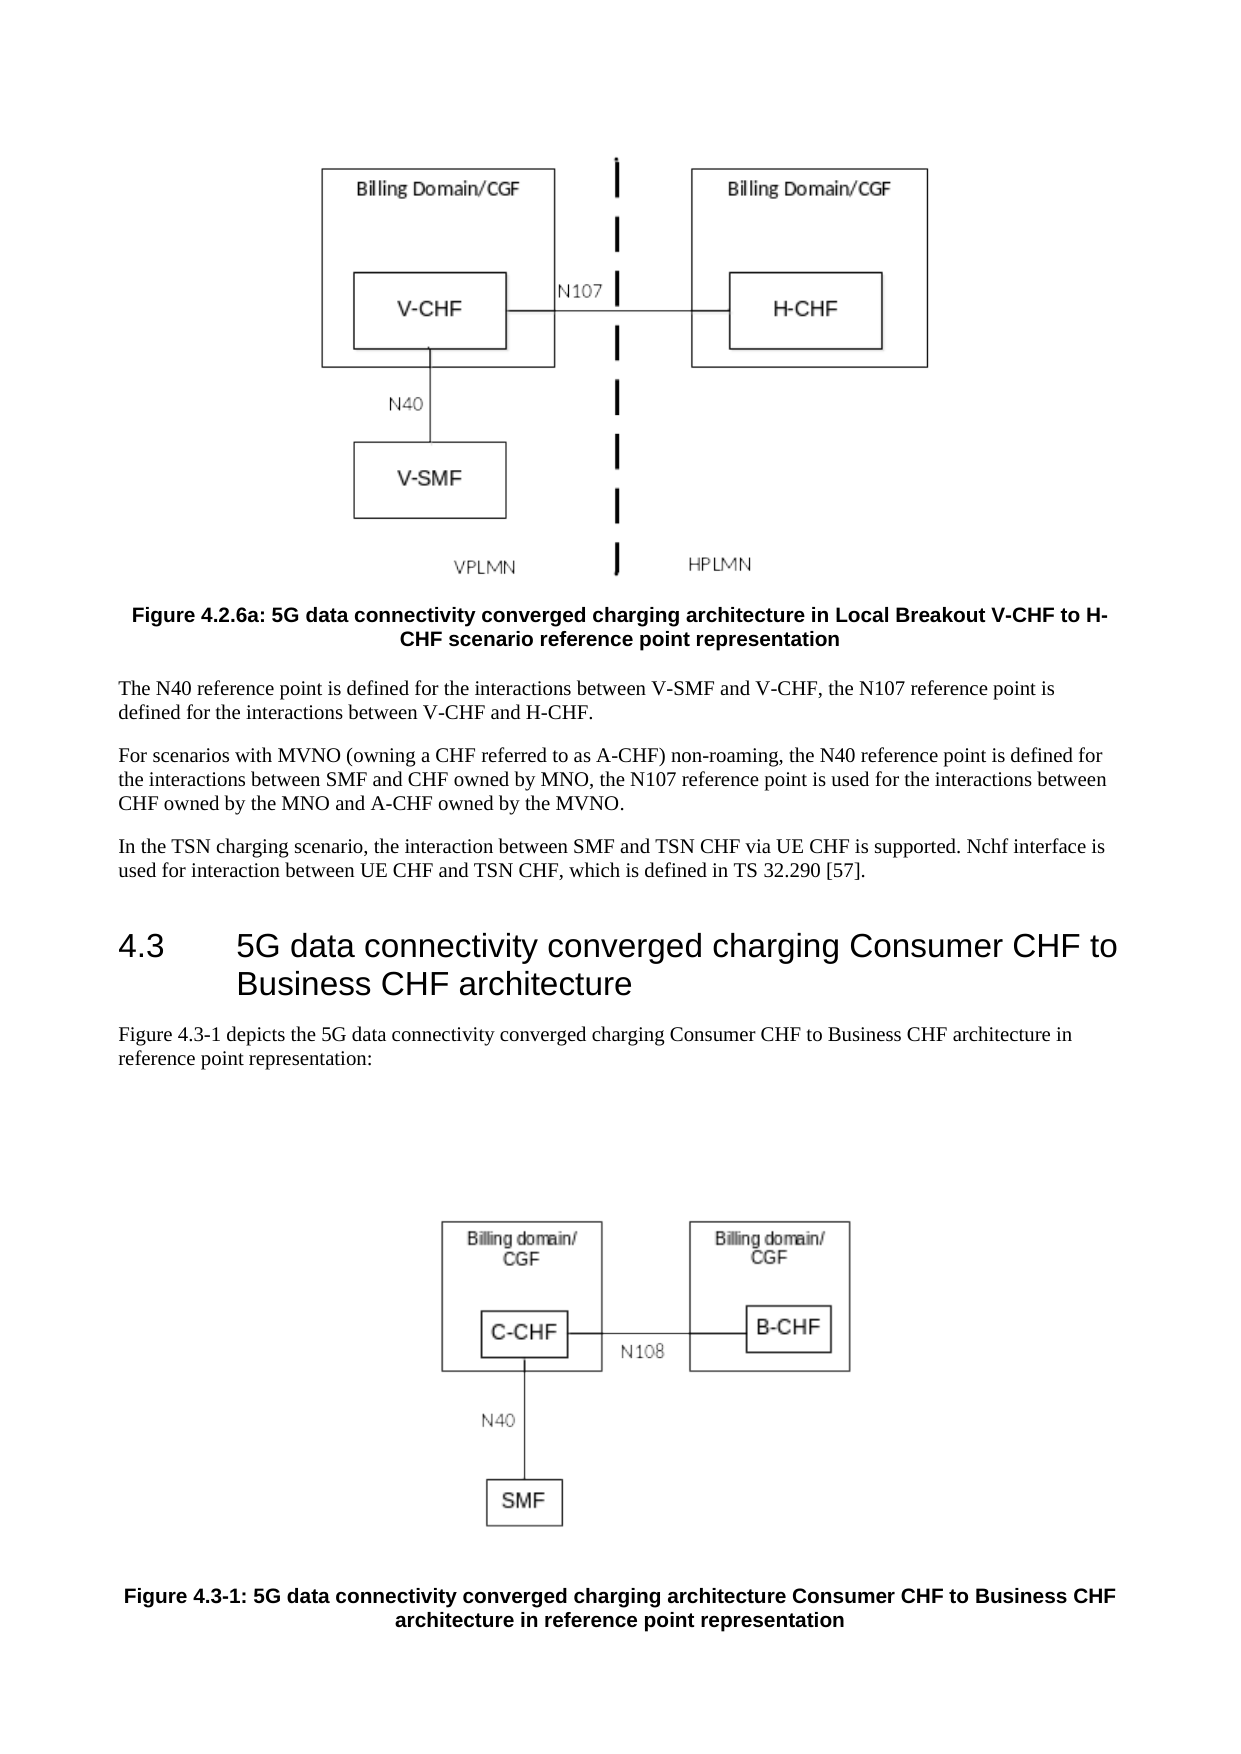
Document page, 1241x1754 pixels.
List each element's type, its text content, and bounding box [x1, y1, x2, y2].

subtitle 4.3 5G data connectivity converged charging Consumer CHF to Business CHF architecture [118, 926, 1122, 1003]
text Figure 4.3-1 depicts the 5G data connectivity converged charging Consumer CHF to Business CHF architecture in reference point representation: [118, 1021, 1122, 1069]
text Figure 4.2.6a: 5G data connectivity converged charging architecture in Local Breakout V-CHF to H-CHF scenario reference point representation [118, 603, 1122, 651]
text For scenarios with MVNO (owning a CHF referred to as A-CHF) non-roaming, the N40 reference point is defined for the interactions between SMF and CHF owned by MNO, the N107 reference point is used for the interactions between CHF owned by the MNO and A-CHF owned by the MVNO. [118, 743, 1122, 815]
text The N40 reference point is defined for the interactions between V-SMF and V-CHF, the N107 reference point is defined for the interactions between V-CHF and H-CHF. [118, 676, 1122, 724]
text In the TSN charging scenario, the interaction between SMF and TSN CHF via UE CHF is supported. Nchf interface is used for interaction between UE CHF and TSN CHF, which is defined in TS 32.290 [57]. [118, 834, 1122, 882]
text Figure 4.3-1: 5G data connectivity converged charging architecture Consumer CHF to Business CHF architecture in reference point representation [118, 1584, 1122, 1632]
